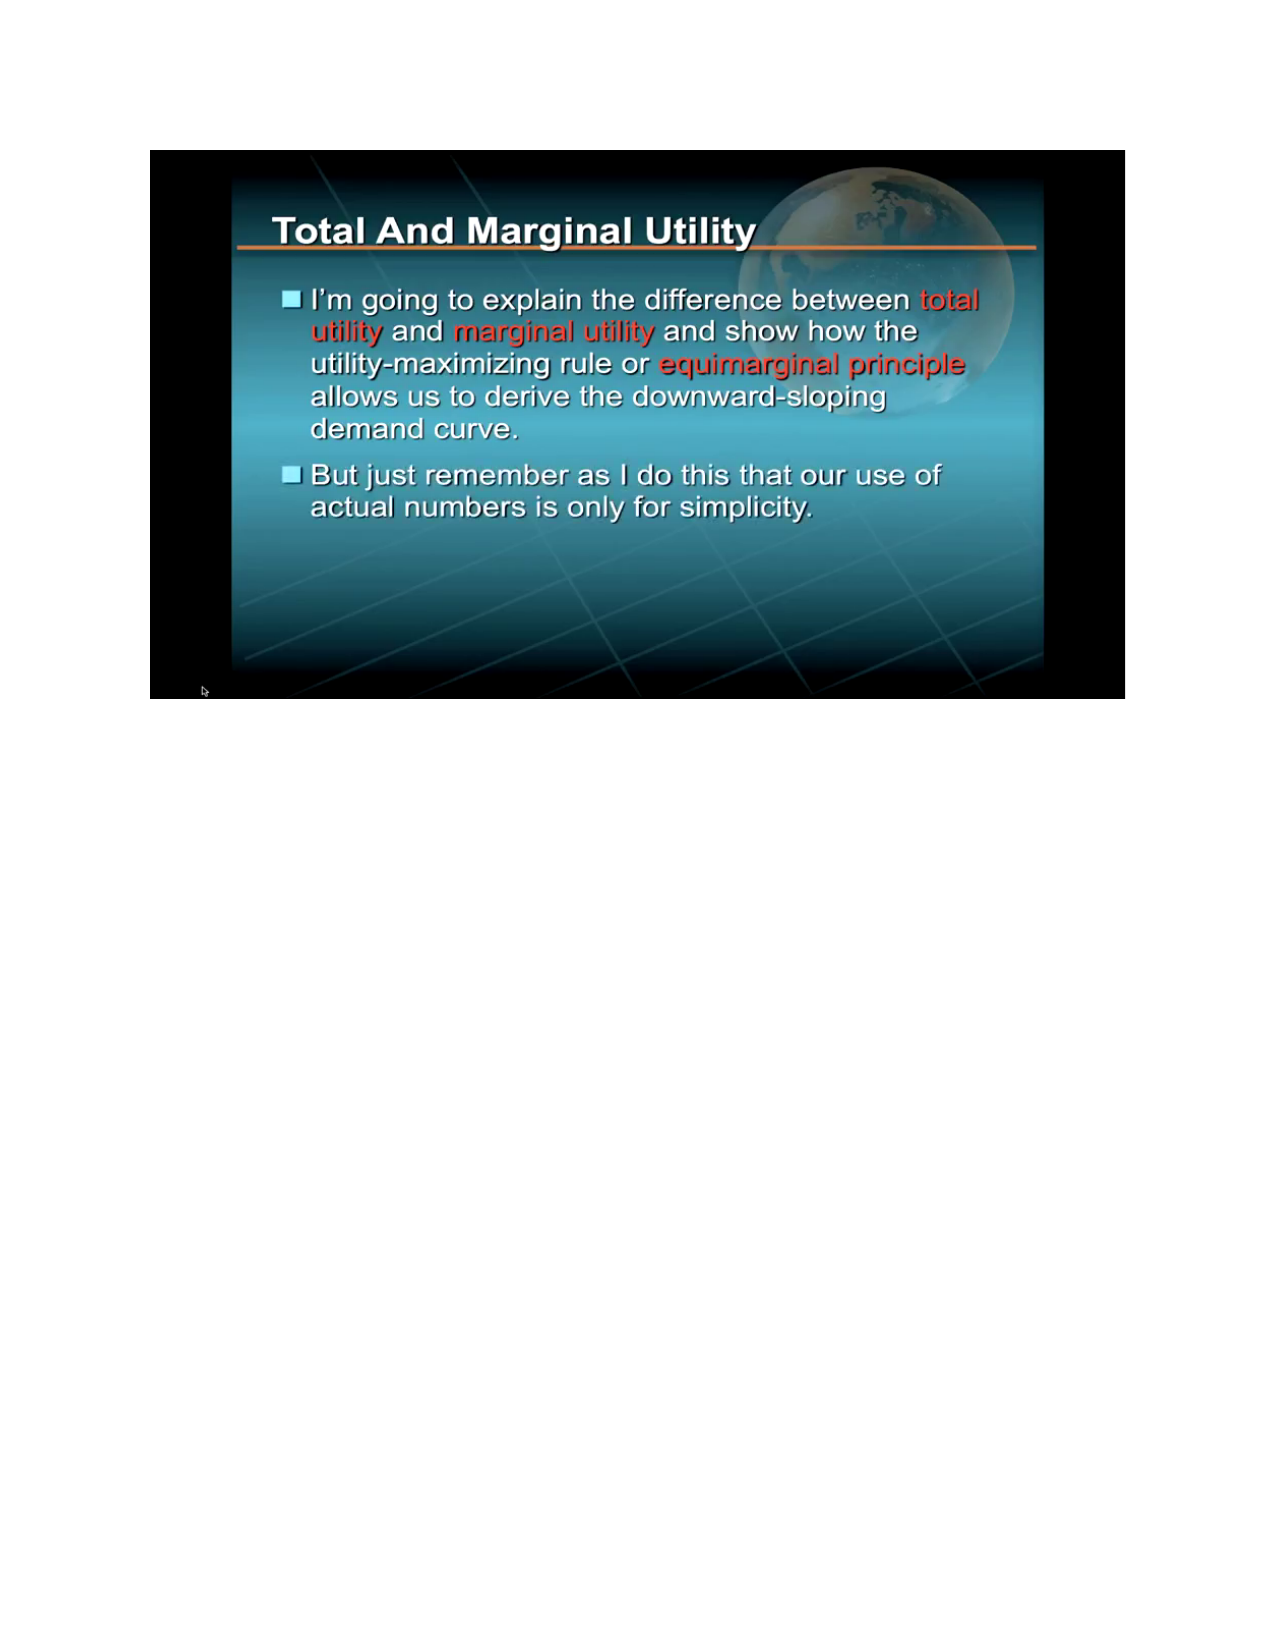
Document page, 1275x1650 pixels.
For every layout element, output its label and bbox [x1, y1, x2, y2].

picture [150, 150, 1125, 699]
